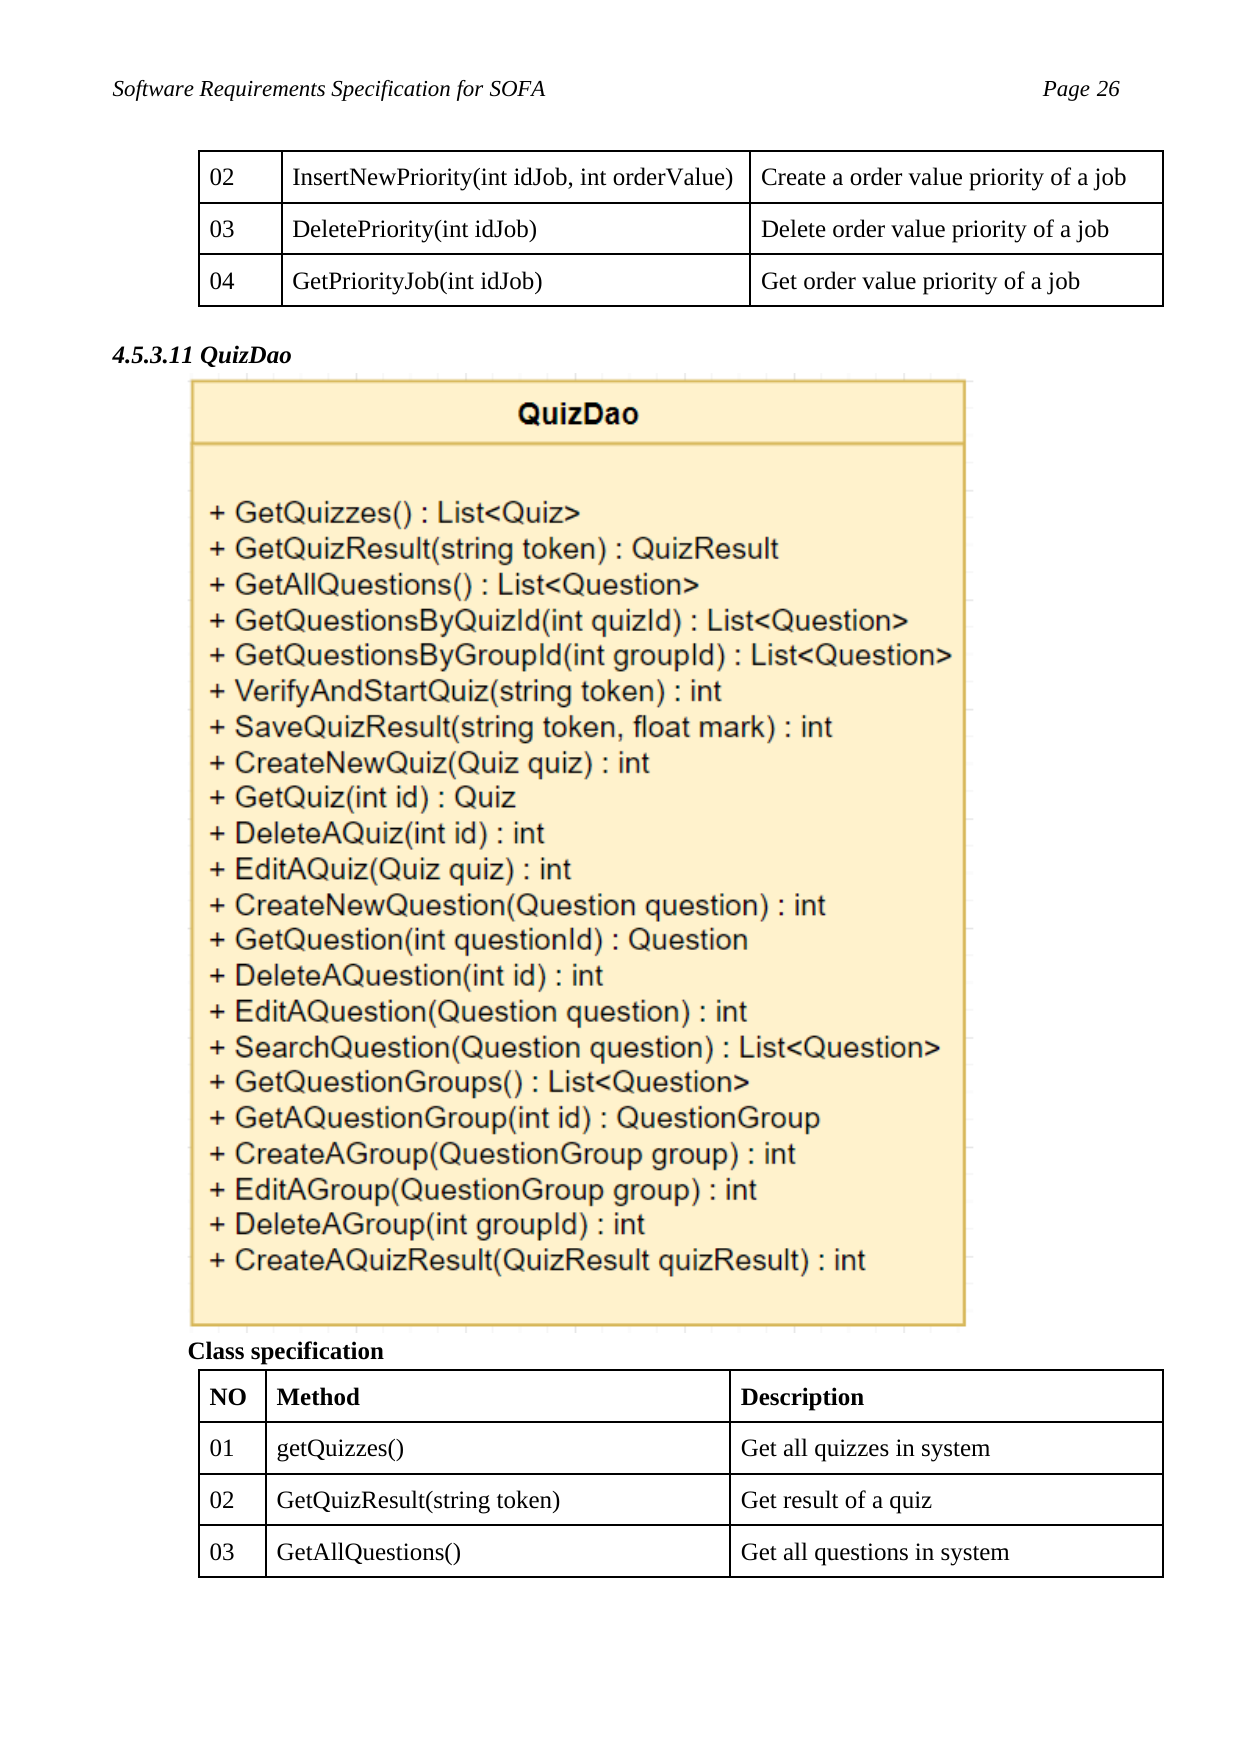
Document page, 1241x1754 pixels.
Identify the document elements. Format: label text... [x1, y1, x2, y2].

table_cell Get all quizzes in system [731, 1423, 1162, 1473]
table_cell Get result of a quiz [731, 1475, 1162, 1524]
table_cell Get order value priority of a job [751, 255, 1162, 305]
text 4.5.3.11 QuizDao [112, 340, 1128, 369]
table_cell 02 [200, 152, 281, 202]
table_cell 01 [200, 1423, 265, 1473]
table_cell GetAllQuestions() [267, 1526, 729, 1576]
table_cell 03 [200, 1526, 265, 1576]
table_cell Delete order value priority of a job [751, 204, 1162, 253]
table_cell getQuizzes() [267, 1423, 729, 1473]
table_cell Create a order value priority of a job [751, 152, 1162, 202]
table_header Method [267, 1371, 729, 1421]
table_cell 02 [200, 1475, 265, 1524]
table_cell Get all questions in system [731, 1526, 1162, 1576]
table_cell InsertNewPriority(int idJob, int orderValue) [283, 152, 749, 202]
picture [187, 373, 974, 1333]
table_cell 03 [200, 204, 281, 253]
table_header NO [200, 1371, 265, 1421]
table_cell 04 [200, 255, 281, 305]
table_cell GetQuizResult(string token) [267, 1475, 729, 1524]
text Class specification [112, 1336, 1128, 1365]
table_cell DeletePriority(int idJob) [283, 204, 749, 253]
table_cell GetPriorityJob(int idJob) [283, 255, 749, 305]
table_header Description [731, 1371, 1162, 1421]
